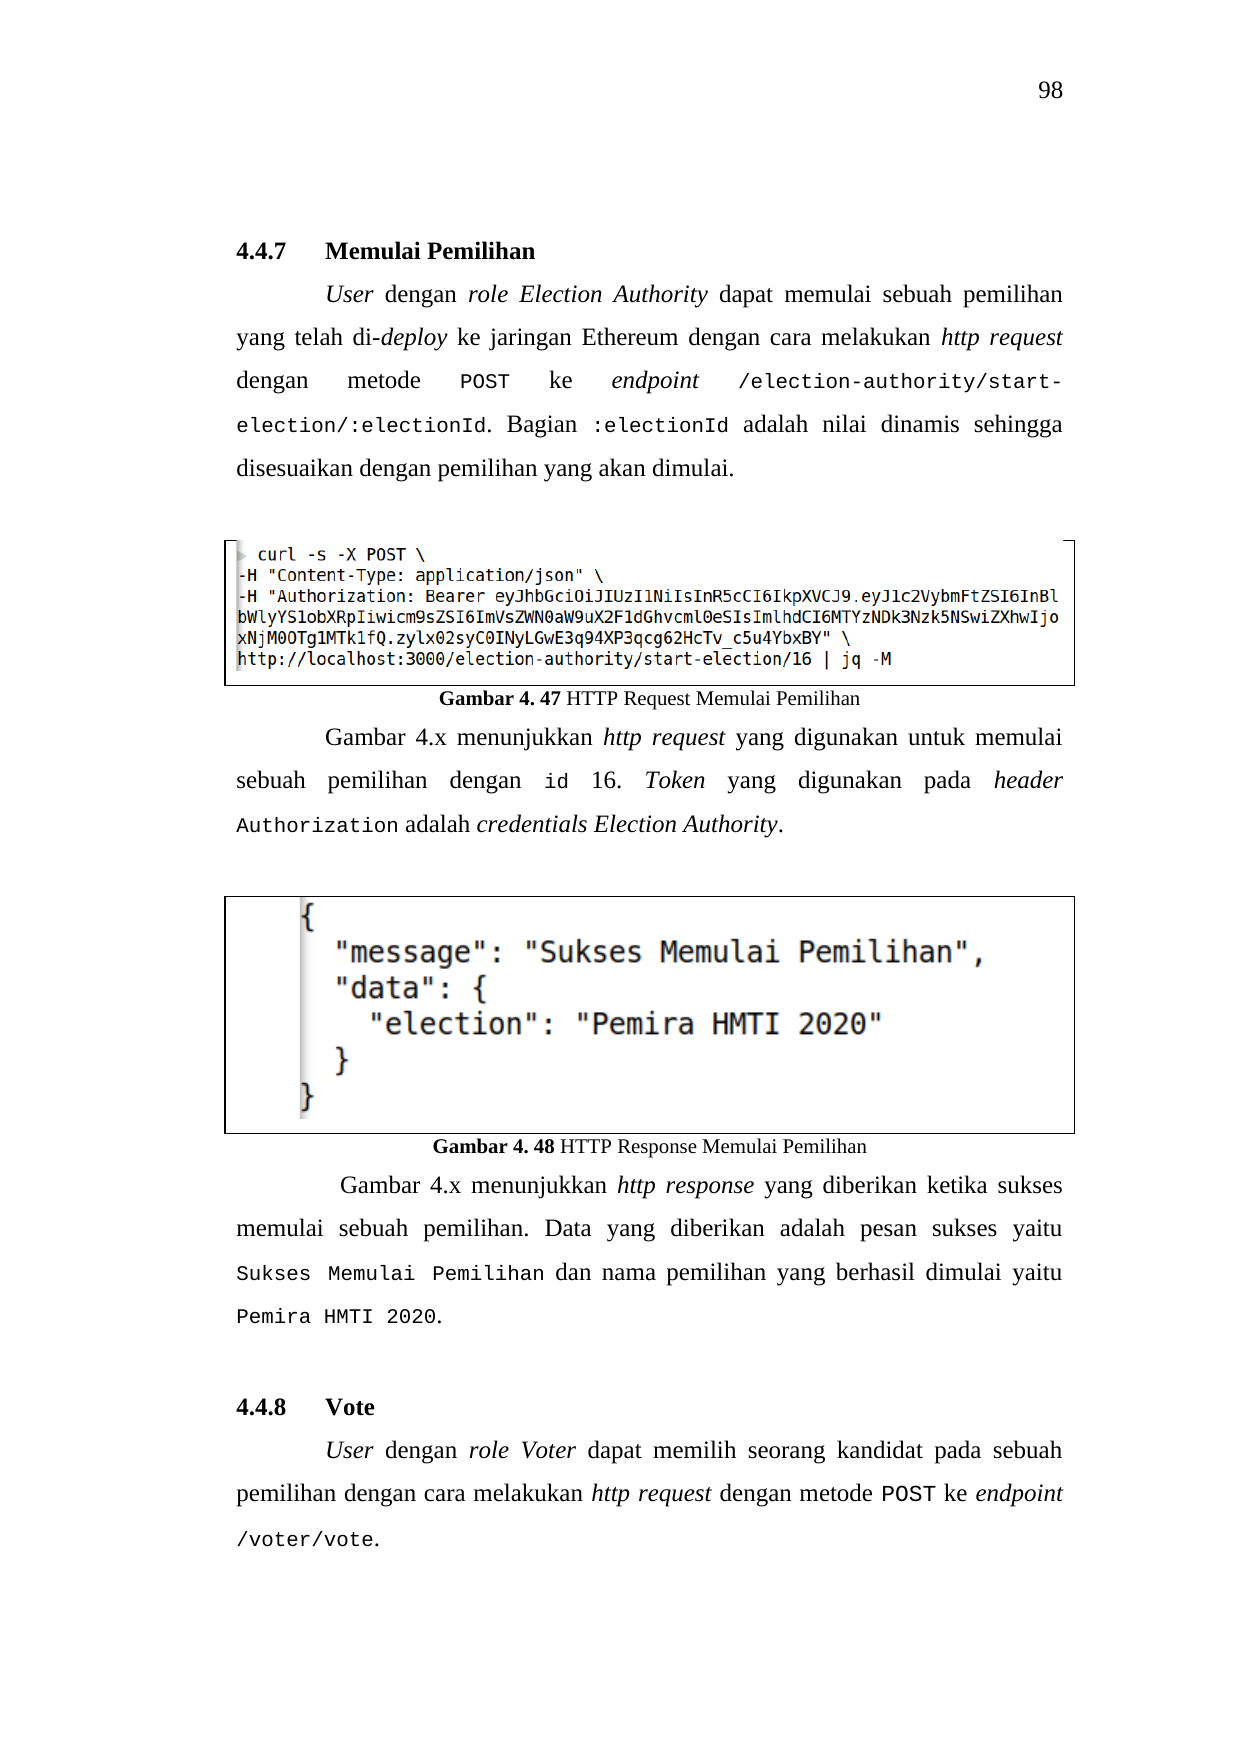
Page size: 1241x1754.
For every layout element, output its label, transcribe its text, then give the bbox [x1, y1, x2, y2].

picture [299, 897, 1000, 1119]
text Gambar 4.x menunjukkan http request yang digunakan untuk memulai sebuah pemilihan dengan id 16. Token yang digunakan pada header Authorization adalah credentials Election Authority. [236, 722, 1063, 838]
text Gambar 4.x menunjukkan http response yang diberikan ketika sukses memulai sebuah pemilihan. Data yang diberikan adalah pesan sukses yaitu Sukses Memulai Pemilihan dan nama pemilihan yang berhasil dimulai yaitu Pemira HMTI 2020. [236, 1170, 1063, 1330]
picture [236, 540, 1064, 671]
subtitle Memulai Pemilihan [236, 236, 1063, 265]
table_header [226, 541, 1074, 684]
text User dengan role Voter dapat memilih seorang kandidat pada sebuah pemilihan dengan cara melakukan http request dengan metode POST ke endpoint /voter/vote. [236, 1435, 1063, 1553]
table_header [226, 897, 1074, 1133]
subtitle Vote [236, 1392, 1063, 1421]
text User dengan role Election Authority dapat memulai sebuah pemilihan yang telah di-deploy ke jaringan Ethereum dengan cara melakukan http request dengan metode POST ke endpoint /election-authority/start-election/:electionId. Bagian :electionId adalah nilai dinamis sehingga disesuaikan dengan pemilihan yang akan dimulai. [236, 279, 1063, 482]
